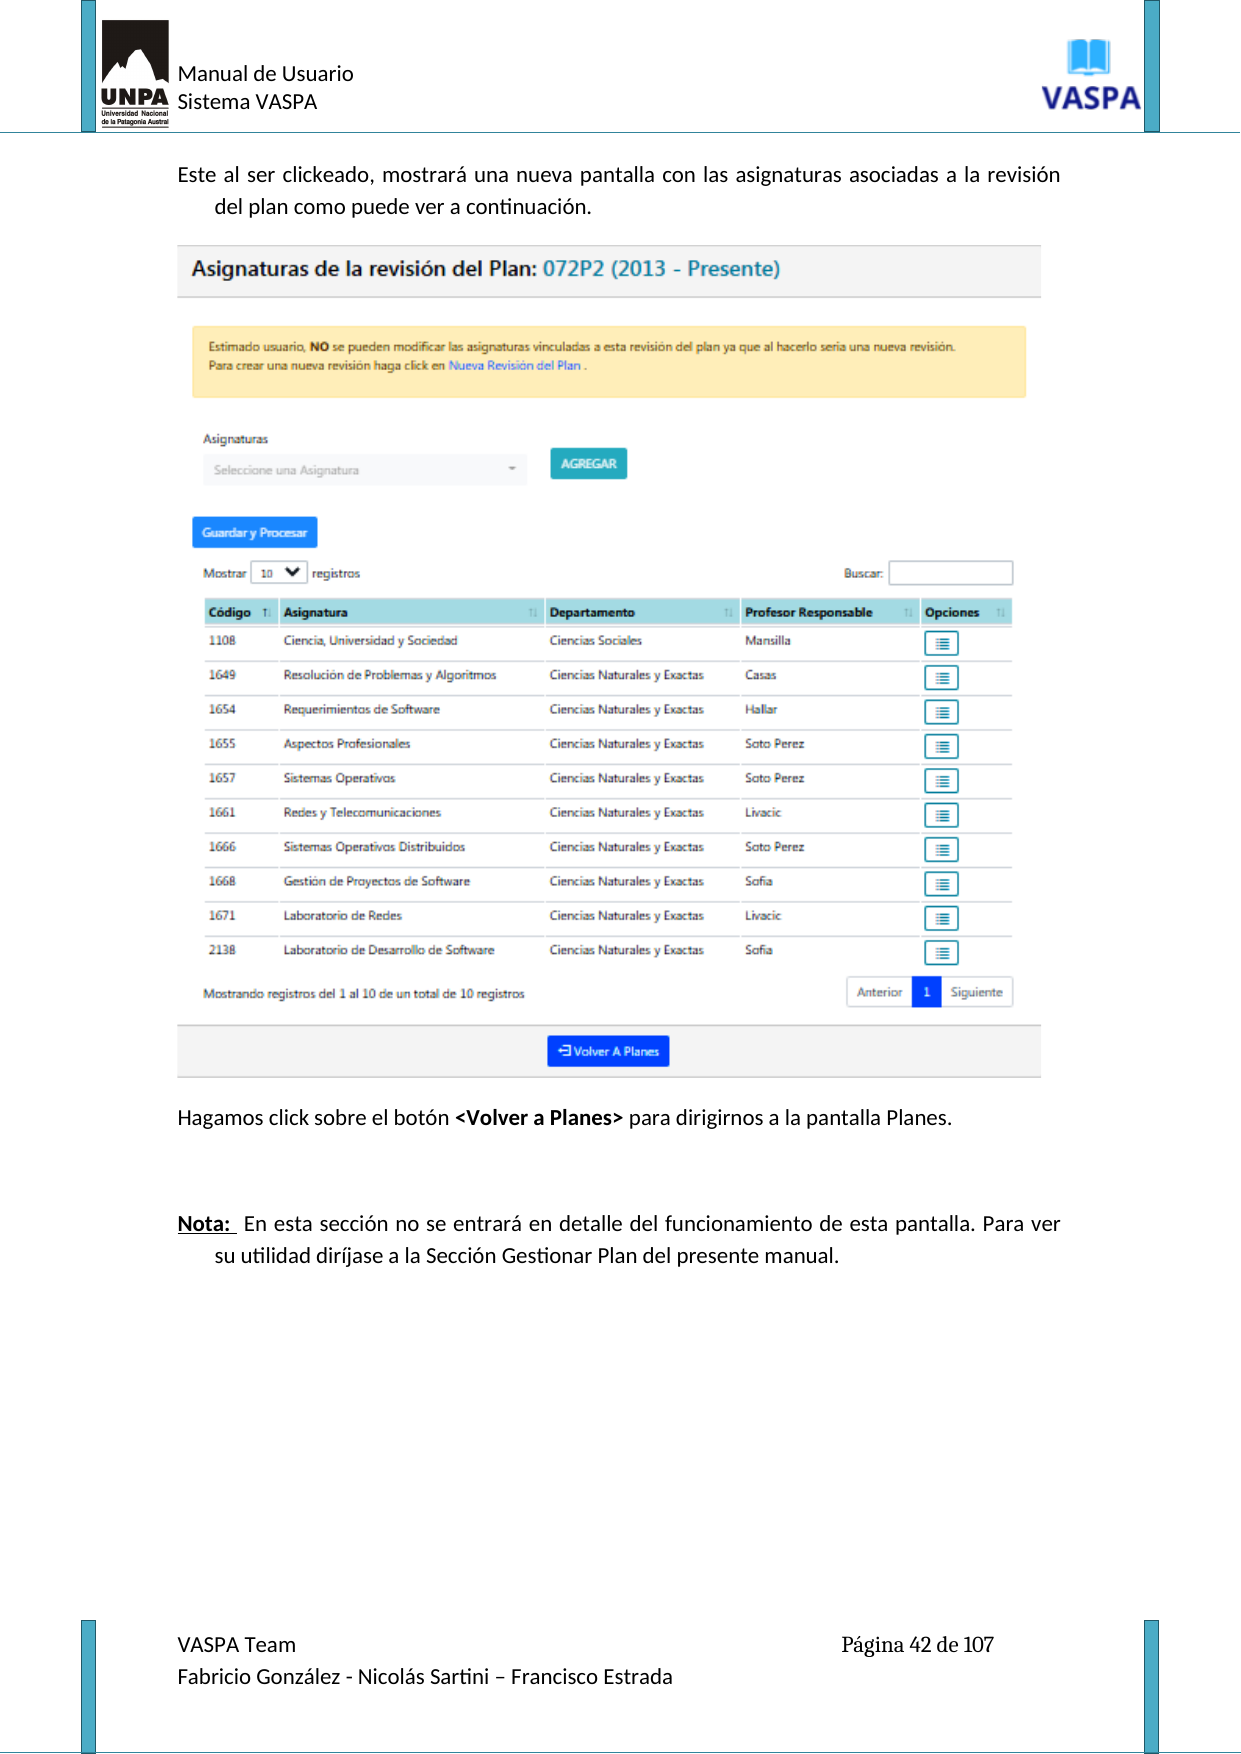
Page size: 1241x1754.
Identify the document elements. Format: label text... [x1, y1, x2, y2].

text Hagamos click sobre el botón <Volver a Planes> para dirigirnos a la pantalla Planes. [177, 1103, 1063, 1131]
text Nota: En esta sección no se entrará en detalle del funcionamiento de esta pantalla. Para ver su utilidad diríjase a la Sección Gestionar Plan del presente manual. [177, 1209, 1063, 1269]
picture [1036, 19, 1146, 129]
picture [177, 245, 1042, 1078]
text Este al ser clickeado, mostrará una nueva pantalla con las asignaturas asociadas a la revisión del plan como puede ver a continuación. [177, 160, 1063, 220]
picture [100, 18, 170, 129]
